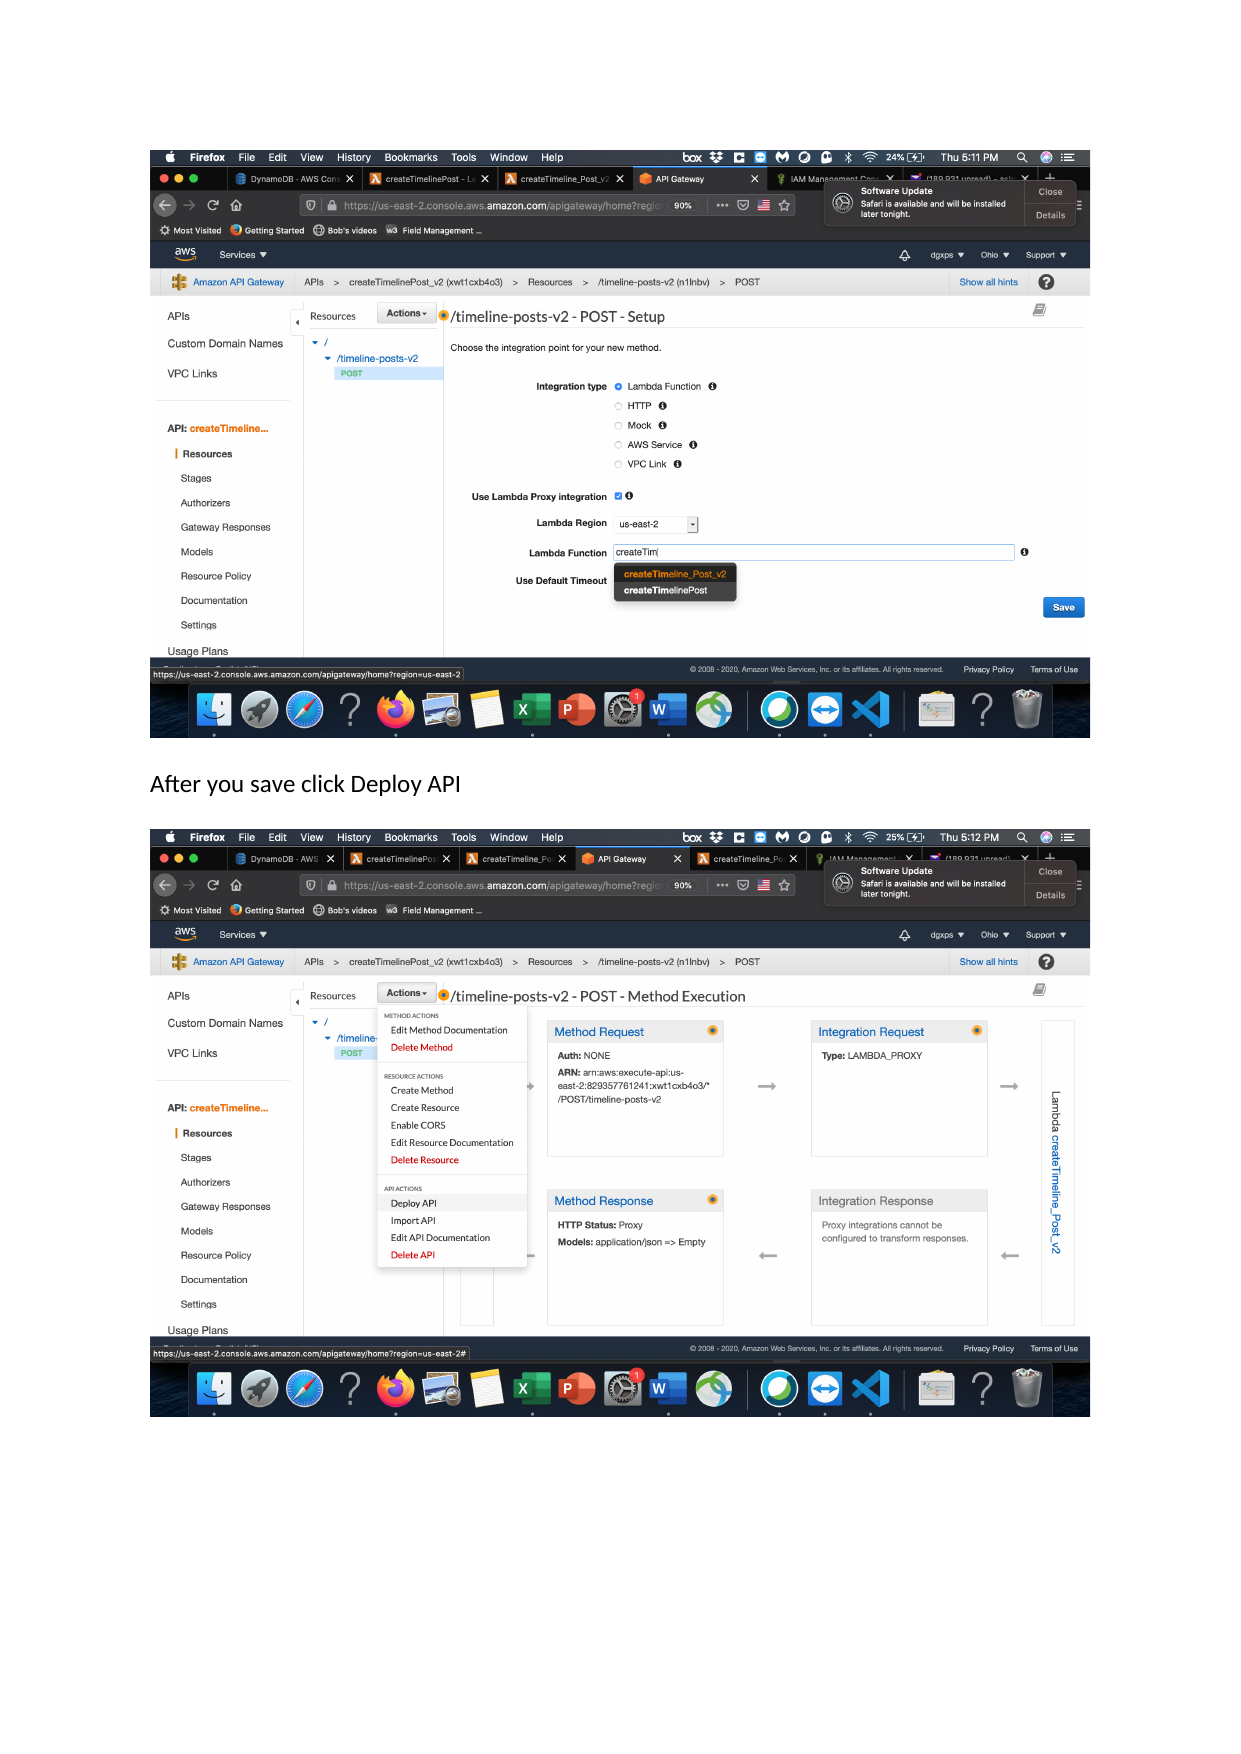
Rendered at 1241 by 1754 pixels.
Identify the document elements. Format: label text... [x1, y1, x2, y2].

picture [150, 829, 1091, 1417]
picture [150, 150, 1091, 738]
text After you save click Deploy API [150, 768, 1090, 799]
